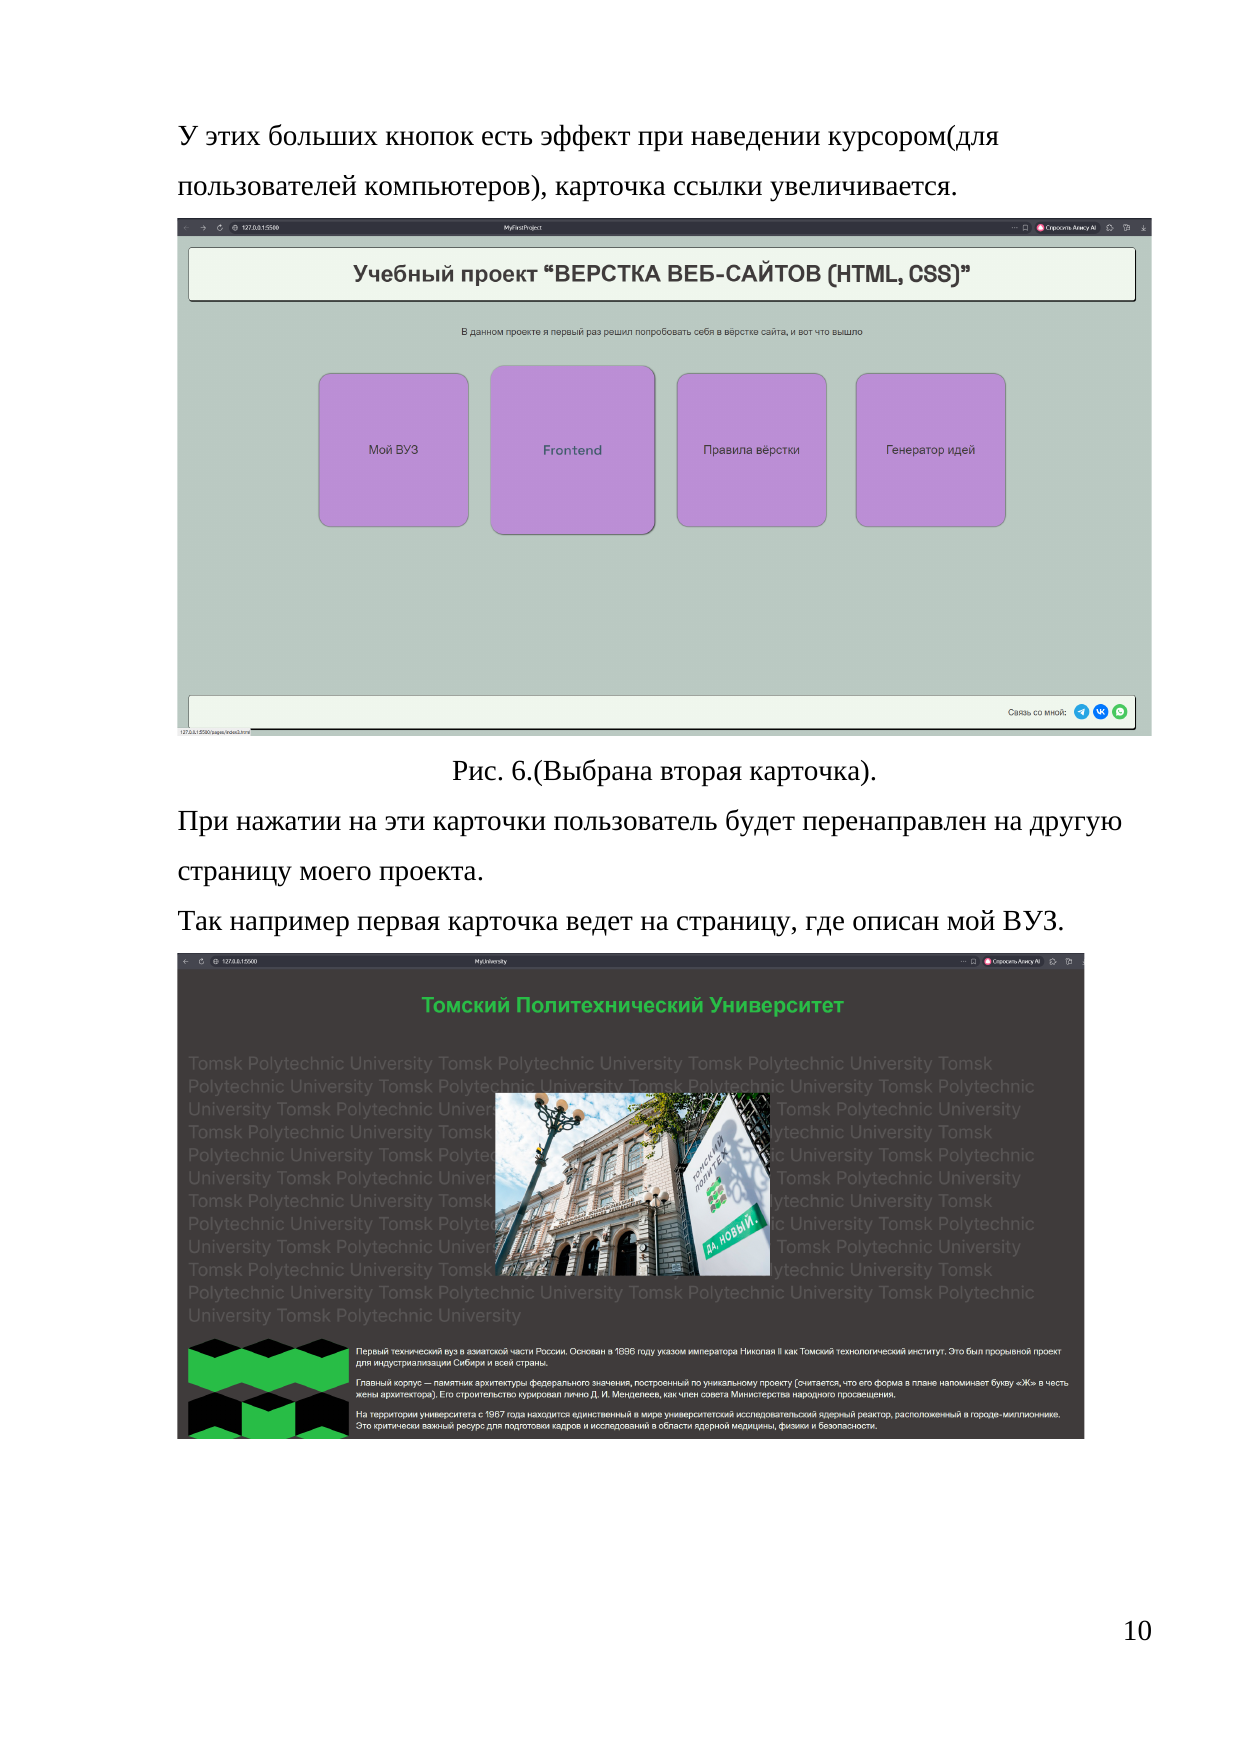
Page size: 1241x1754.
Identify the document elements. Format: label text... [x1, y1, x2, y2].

picture [177, 218, 1152, 736]
picture [177, 953, 1085, 1439]
text У этих больших кнопок есть эффект при наведении курсором(для пользователей компьютеров), карточка ссылки увеличивается. [177, 118, 1152, 202]
text Так например первая карточка ведет на страницу, где описан мой ВУЗ. [177, 903, 1152, 937]
text Рис. 6.(Выбрана вторая карточка). [177, 736, 1152, 786]
text При нажатии на эти карточки пользователь будет перенаправлен на другую страницу моего проекта. [177, 803, 1152, 887]
